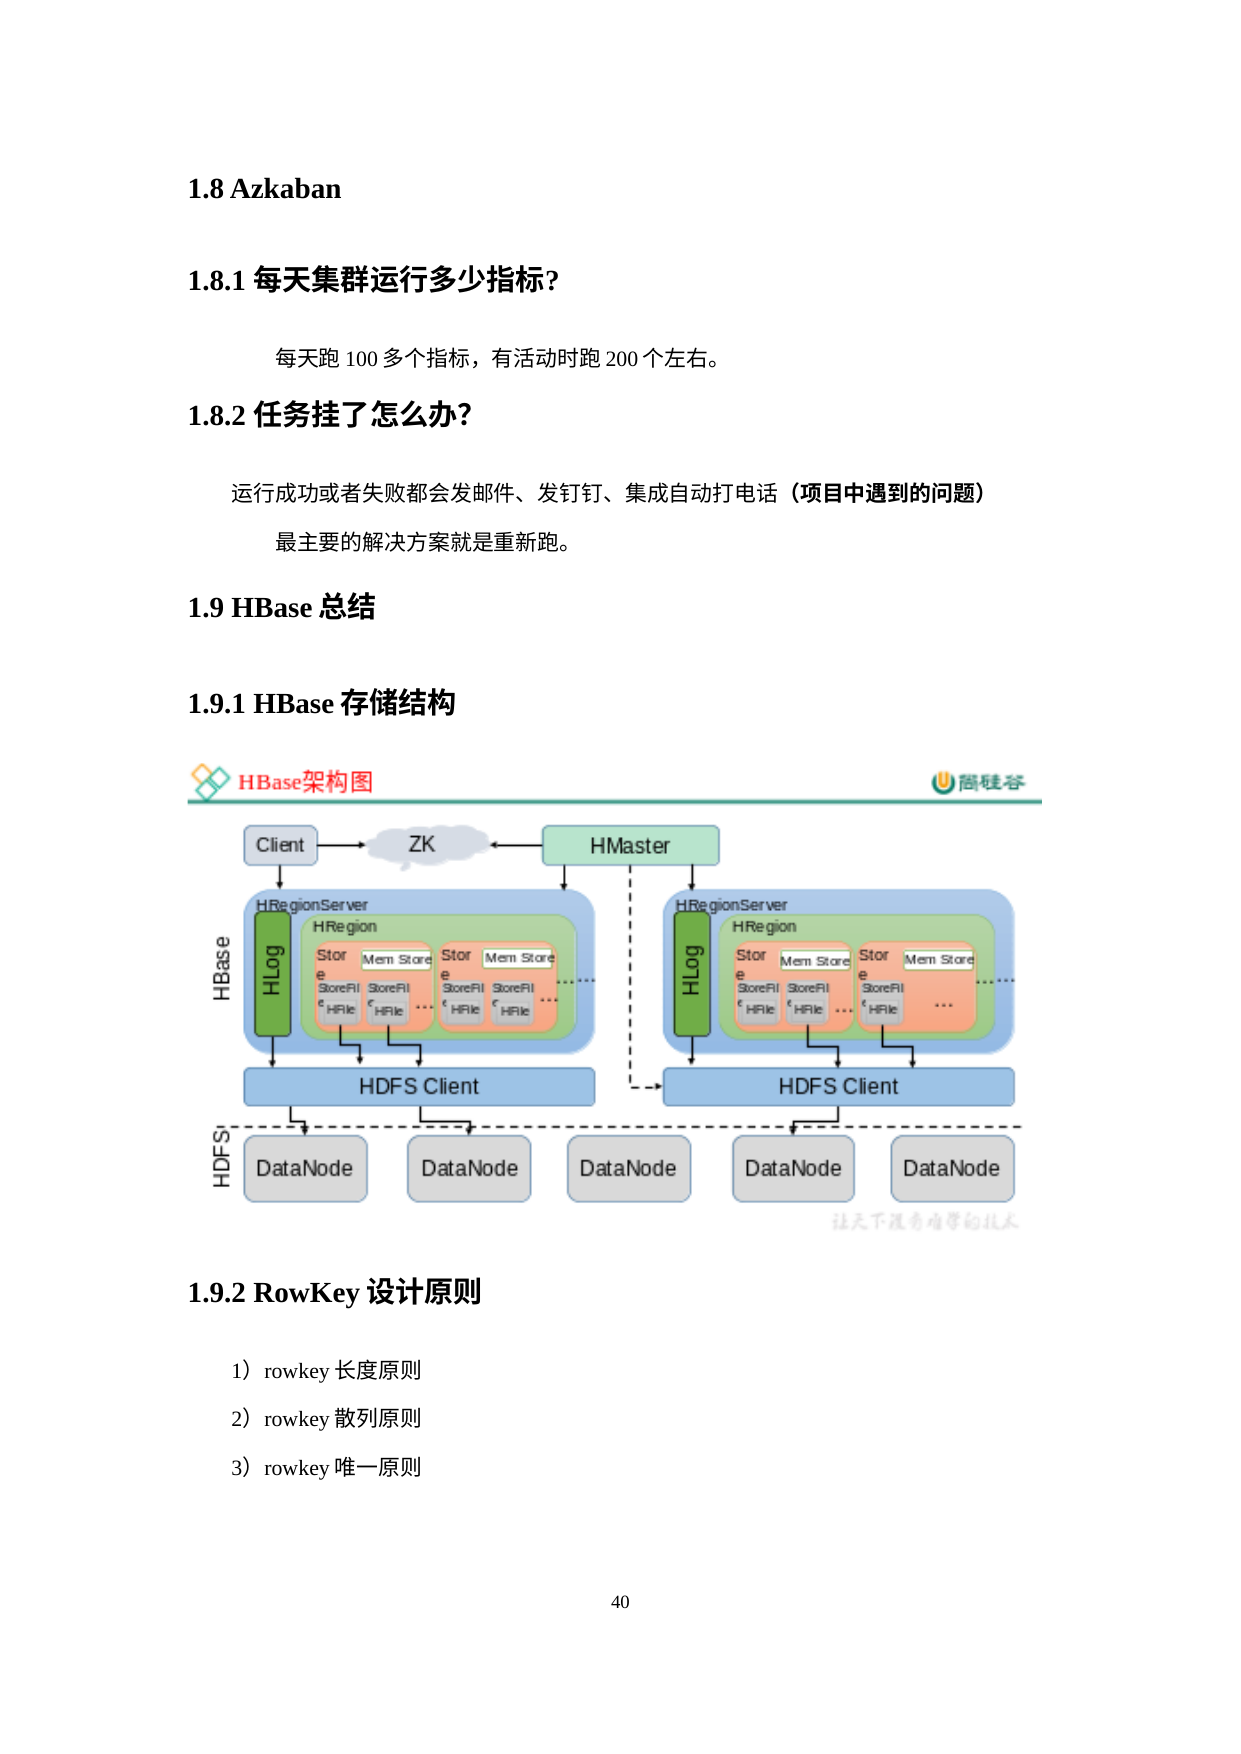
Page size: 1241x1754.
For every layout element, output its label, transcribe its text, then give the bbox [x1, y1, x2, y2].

text 2）rowkey散列原则 [187, 1401, 1053, 1433]
list 运行成功或者失败都会发邮件、发钉钉、集成自动打电话（项目中遇到的问题） [231, 476, 1053, 508]
subtitle 1.8 Azkaban [187, 156, 1053, 221]
subtitle 1.9.1 HBase存储结构 [187, 668, 1053, 733]
text 1）rowkey长度原则 [187, 1353, 1053, 1385]
subtitle 1.8.1 每天集群运行多少指标? [187, 245, 1053, 310]
subtitle 1.8.2 任务挂了怎么办？ [187, 381, 1053, 446]
subtitle 1.9 HBase总结 [187, 573, 1053, 638]
subtitle 1.9.2 RowKey设计原则 [187, 1257, 1053, 1322]
text 3）rowkey唯一原则 [187, 1449, 1053, 1482]
text 每天跑100多个指标，有活动时跑200个左右。 [231, 340, 1053, 373]
list 最主要的解决方案就是重新跑。 [231, 524, 1053, 557]
